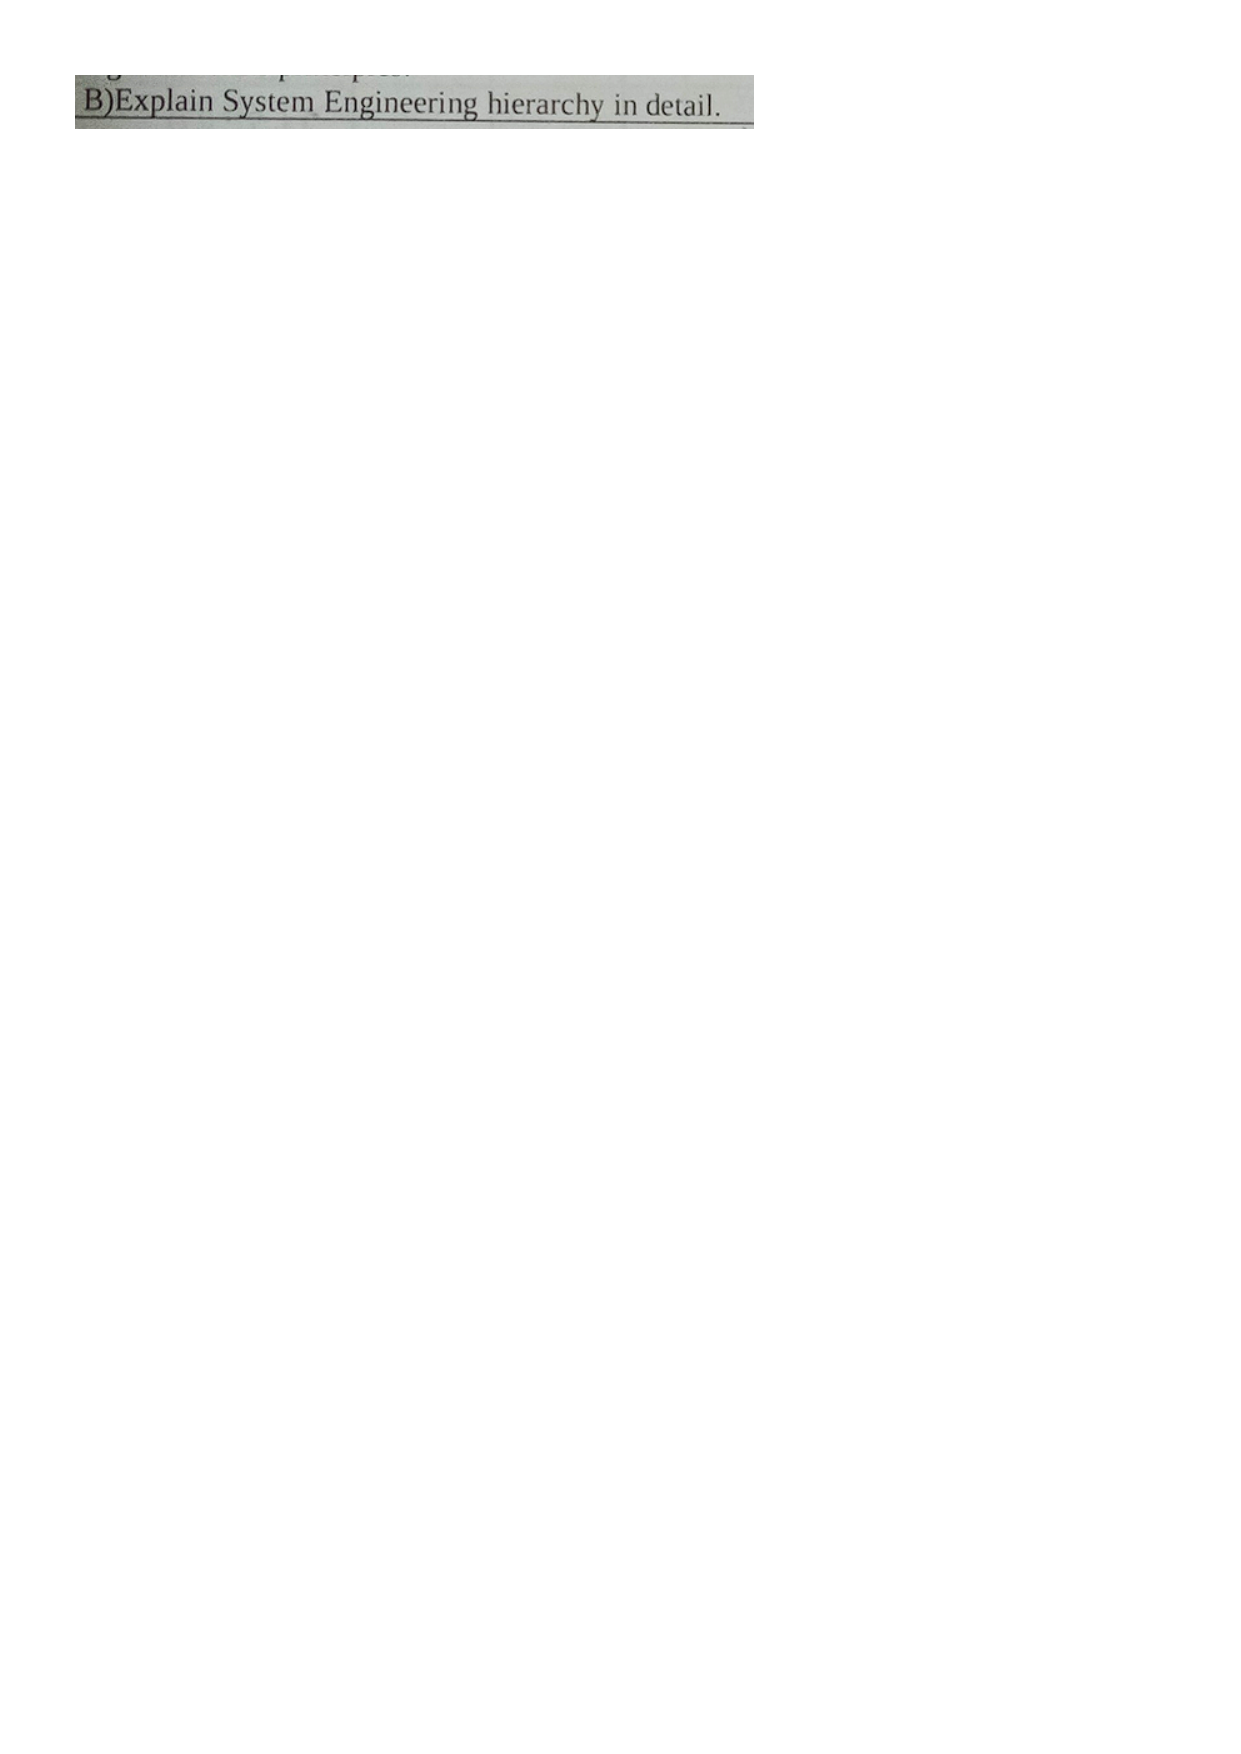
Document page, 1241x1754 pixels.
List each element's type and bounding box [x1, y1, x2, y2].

picture [75, 75, 754, 129]
